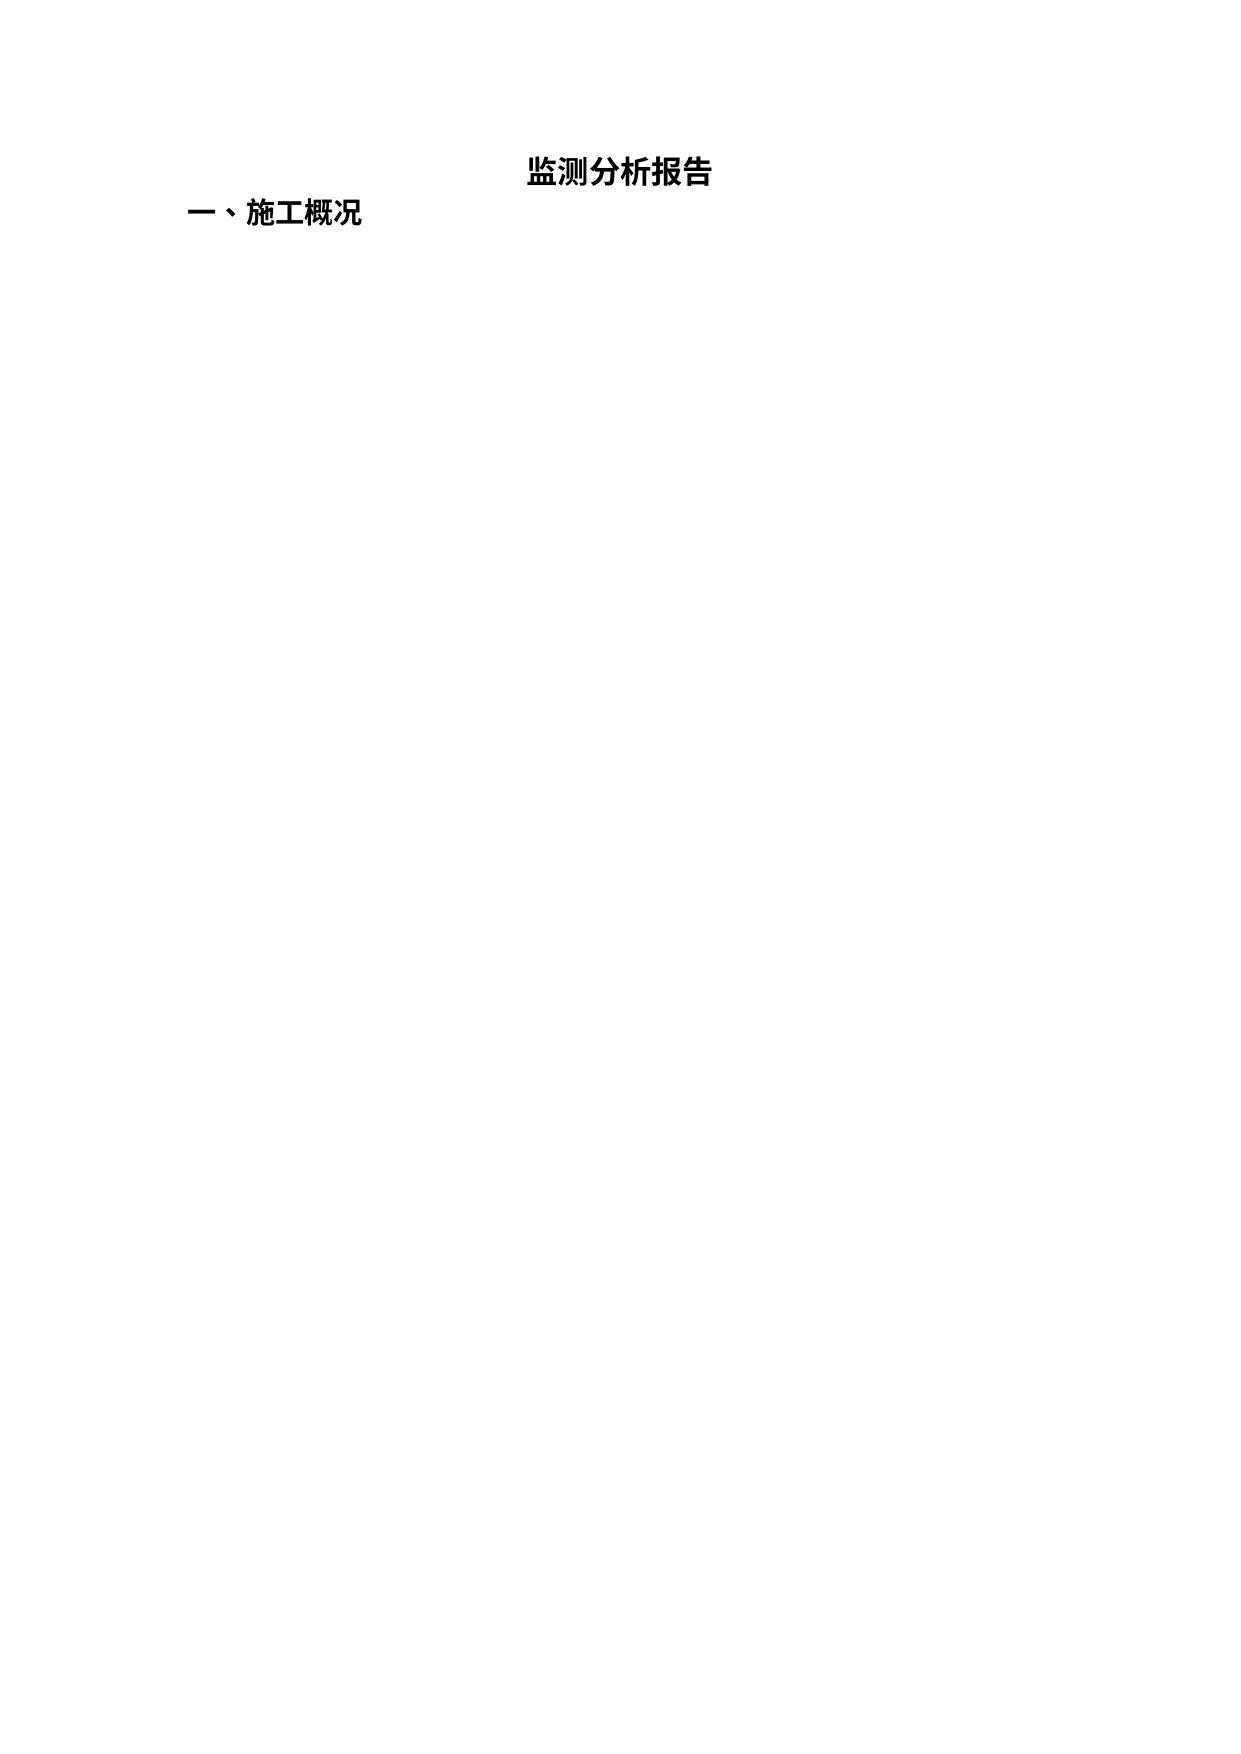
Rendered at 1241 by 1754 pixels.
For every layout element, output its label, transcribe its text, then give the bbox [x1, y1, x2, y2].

text 监测分析报告 [187, 150, 1053, 193]
text 一、施工概况 [187, 193, 1053, 232]
